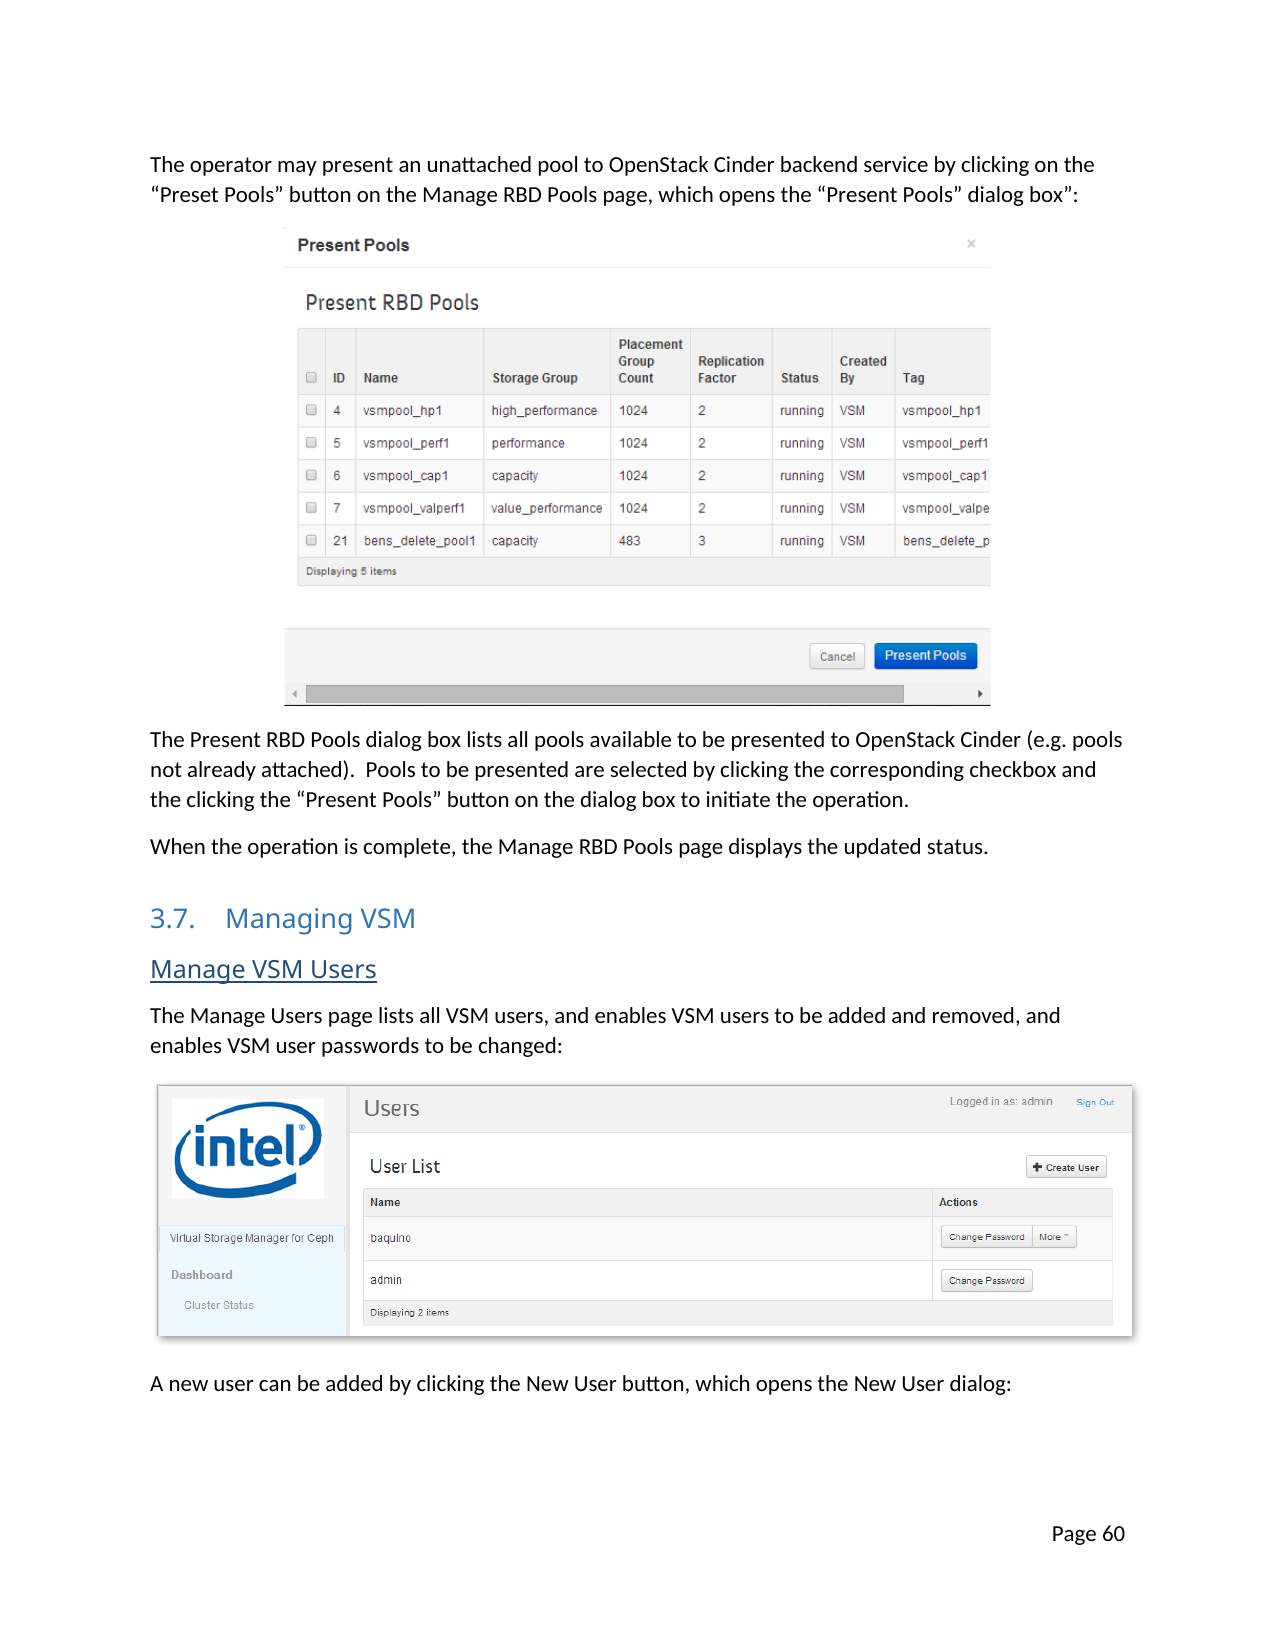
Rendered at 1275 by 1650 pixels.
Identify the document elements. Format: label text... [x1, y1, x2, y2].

subtitle Managing VSM [150, 900, 1125, 937]
text The Present RBD Pools dialog box lists all pools available to be presented to OpenStack Cinder (e.g. pools not already attached). Pools to be presented are selected by clicking the corresponding checkbox and the clicking the “Present Pools” button on the dialog box to initiate the operation. [150, 725, 1125, 813]
text The Manage Users page lists all VSM users, and enables VSM users to be added and removed, and enables VSM user passwords to be changed: [150, 1001, 1125, 1059]
picture [284, 227, 991, 706]
text When the operation is complete, the Manage RBD Pools page displays the updated status. [150, 832, 1125, 860]
text A new user can be added by clicking the New User button, which opens the New User dialog: [150, 1369, 1125, 1397]
text The operator may present an unattached pool to OpenStack Cinder backend service by clicking on the “Preset Pools” button on the Manage RBD Pools page, which opens the “Present Pools” dialog box”: [150, 150, 1125, 208]
subtitle Manage VSM Users [150, 952, 1125, 986]
picture [156, 1084, 1132, 1336]
